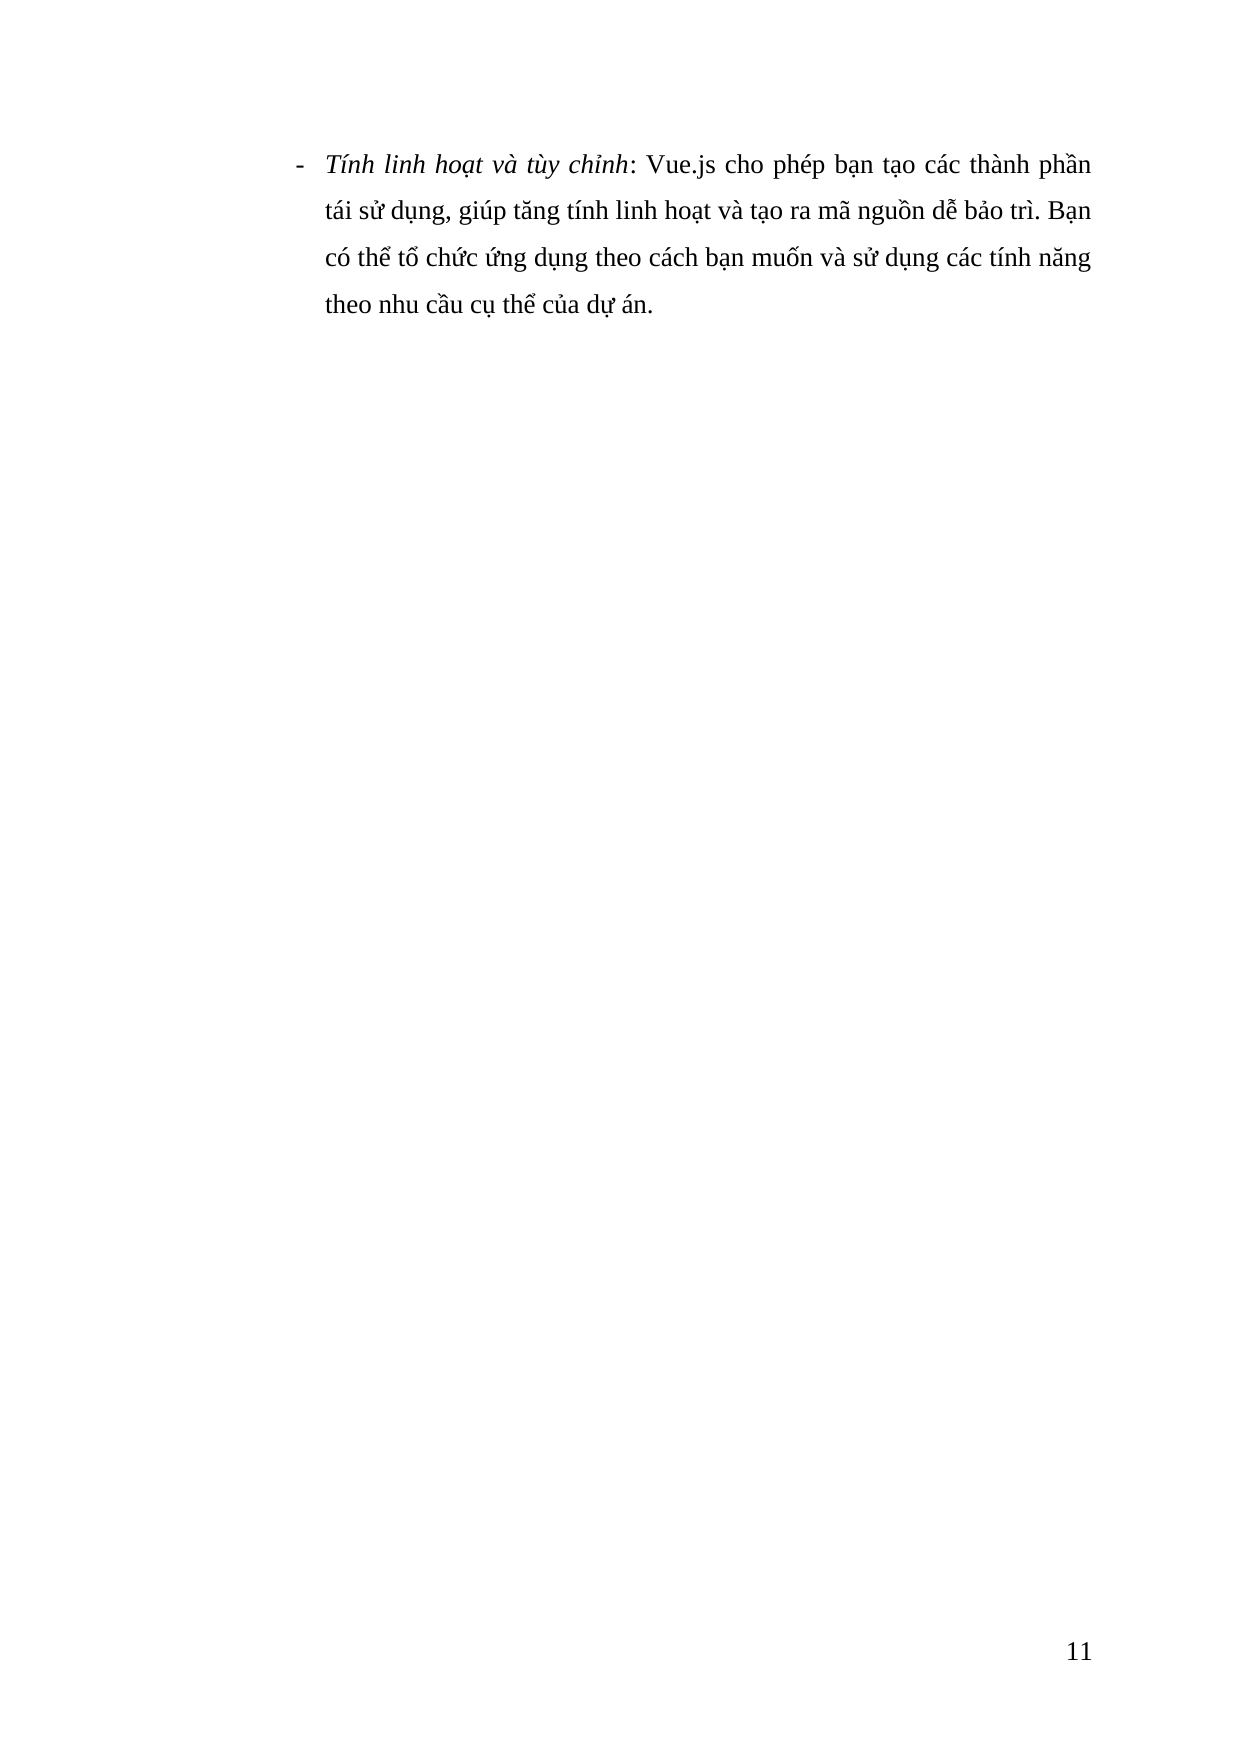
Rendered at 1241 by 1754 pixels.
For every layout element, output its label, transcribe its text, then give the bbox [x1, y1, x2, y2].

list Tính linh hoạt và tùy chỉnh: Vue.js cho phép bạn tạo các thành phần tái sử dụng, giúp tăng tính linh hoạt và tạo ra mã nguồn dễ bảo trì. Bạn có thể tổ chức ứng dụng theo cách bạn muốn và sử dụng các tính năng theo nhu cầu cụ thể của dự án. [295, 148, 1092, 319]
